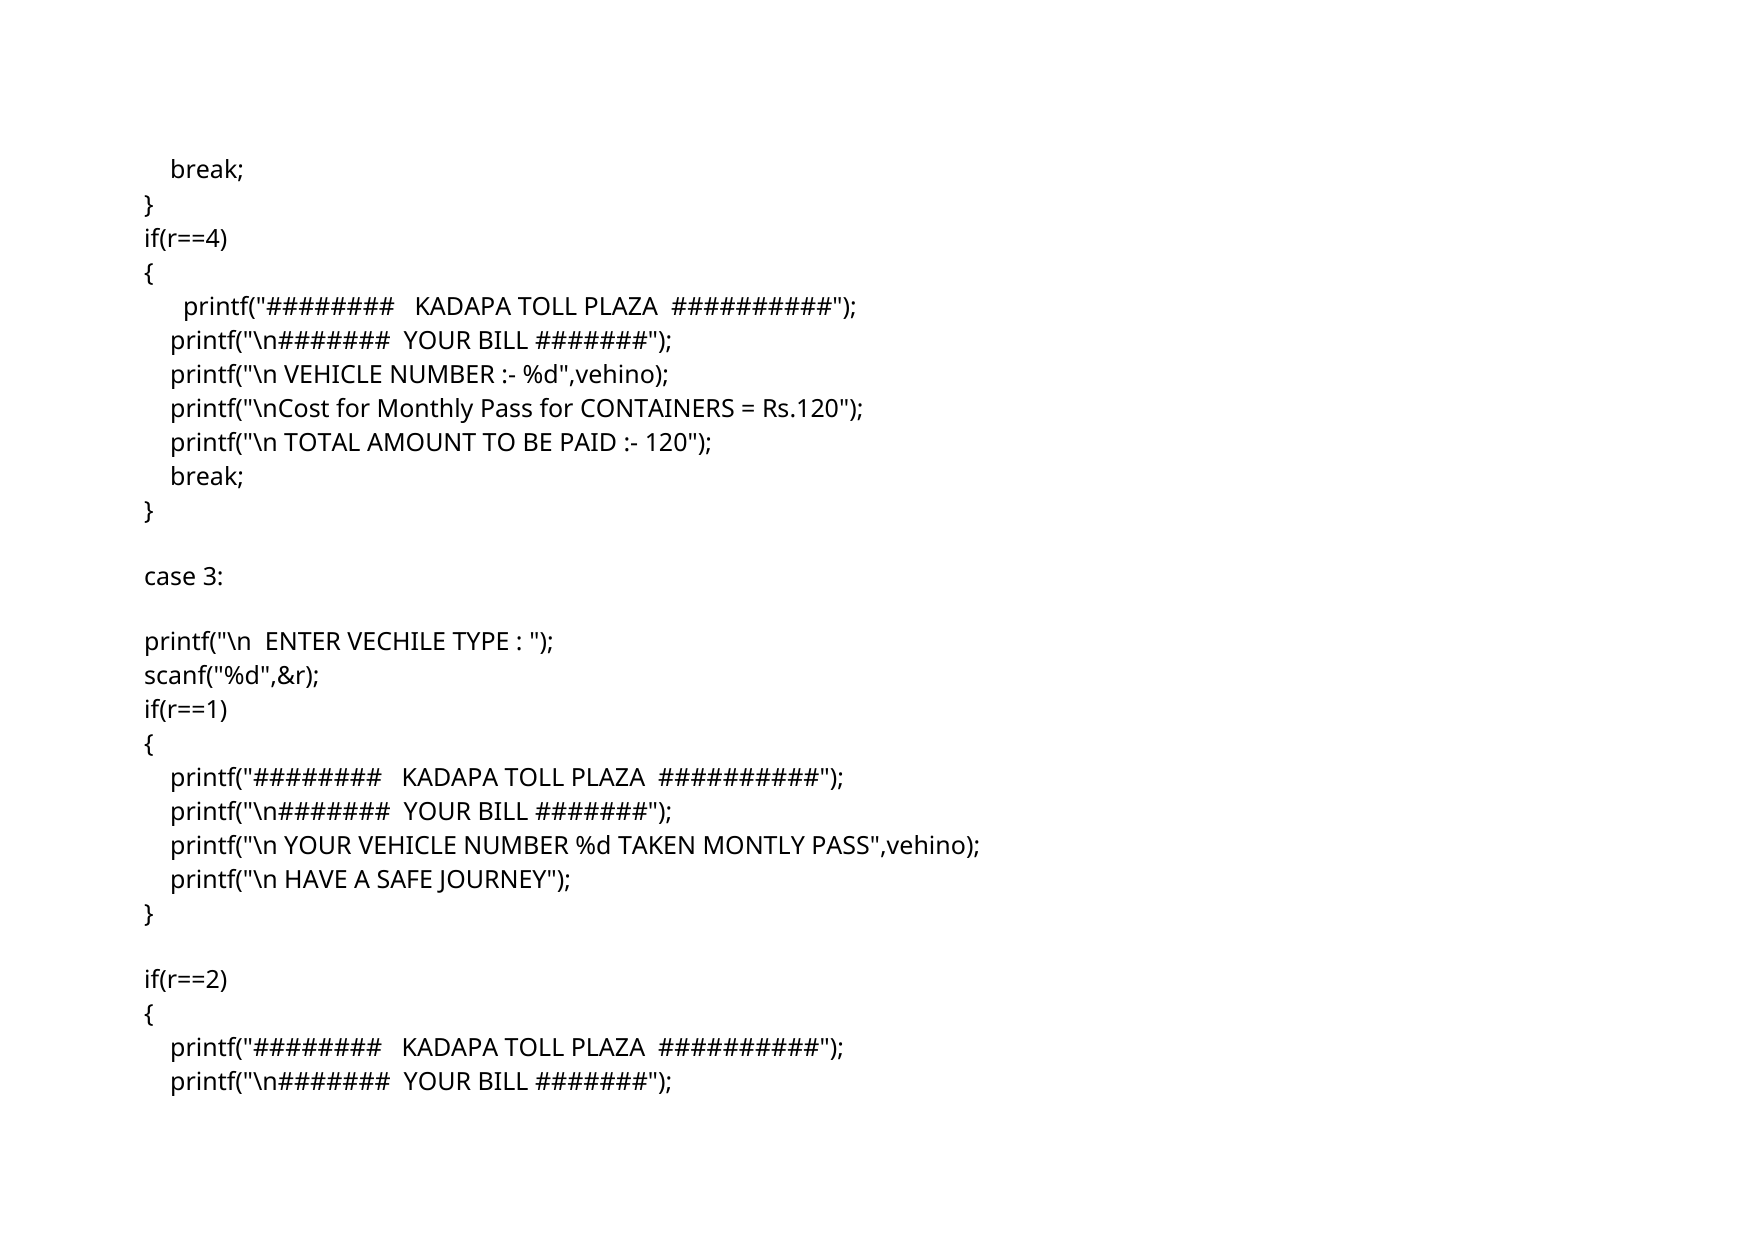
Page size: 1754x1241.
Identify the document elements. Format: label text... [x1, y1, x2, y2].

text printf("\n####### YOUR BILL #######"); [118, 1063, 1636, 1097]
text scanf("%d",&r); [118, 657, 1636, 692]
text printf("\n####### YOUR BILL #######"); [118, 322, 1636, 357]
text printf("\n ENTER VECHILE TYPE : "); [118, 623, 1636, 657]
text break; [118, 152, 1636, 186]
text printf("######## KADAPA TOLL PLAZA ##########"); [118, 288, 1636, 322]
text { [118, 726, 1636, 760]
text } [118, 493, 1636, 527]
text } [118, 896, 1636, 930]
text if(r==2) [118, 961, 1636, 995]
text { [118, 254, 1636, 288]
text printf("######## KADAPA TOLL PLAZA ##########"); [118, 760, 1636, 794]
text { [118, 995, 1636, 1029]
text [118, 1029, 1636, 1063]
text printf("\n####### YOUR BILL #######"); [118, 794, 1636, 828]
text printf("\n HAVE A SAFE JOURNEY"); [118, 862, 1636, 896]
text printf("\n YOUR VEHICLE NUMBER %d TAKEN MONTLY PASS",vehino); [118, 828, 1636, 862]
text break; [118, 459, 1636, 493]
text if(r==4) [118, 220, 1636, 254]
text printf("\nCost for Monthly Pass for CONTAINERS = Rs.120"); [118, 391, 1636, 425]
text printf("\n TOTAL AMOUNT TO BE PAID :- 120"); [118, 425, 1636, 459]
text if(r==1) [118, 692, 1636, 726]
text } [118, 186, 1636, 220]
text case 3: [118, 558, 1636, 592]
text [118, 357, 1636, 391]
